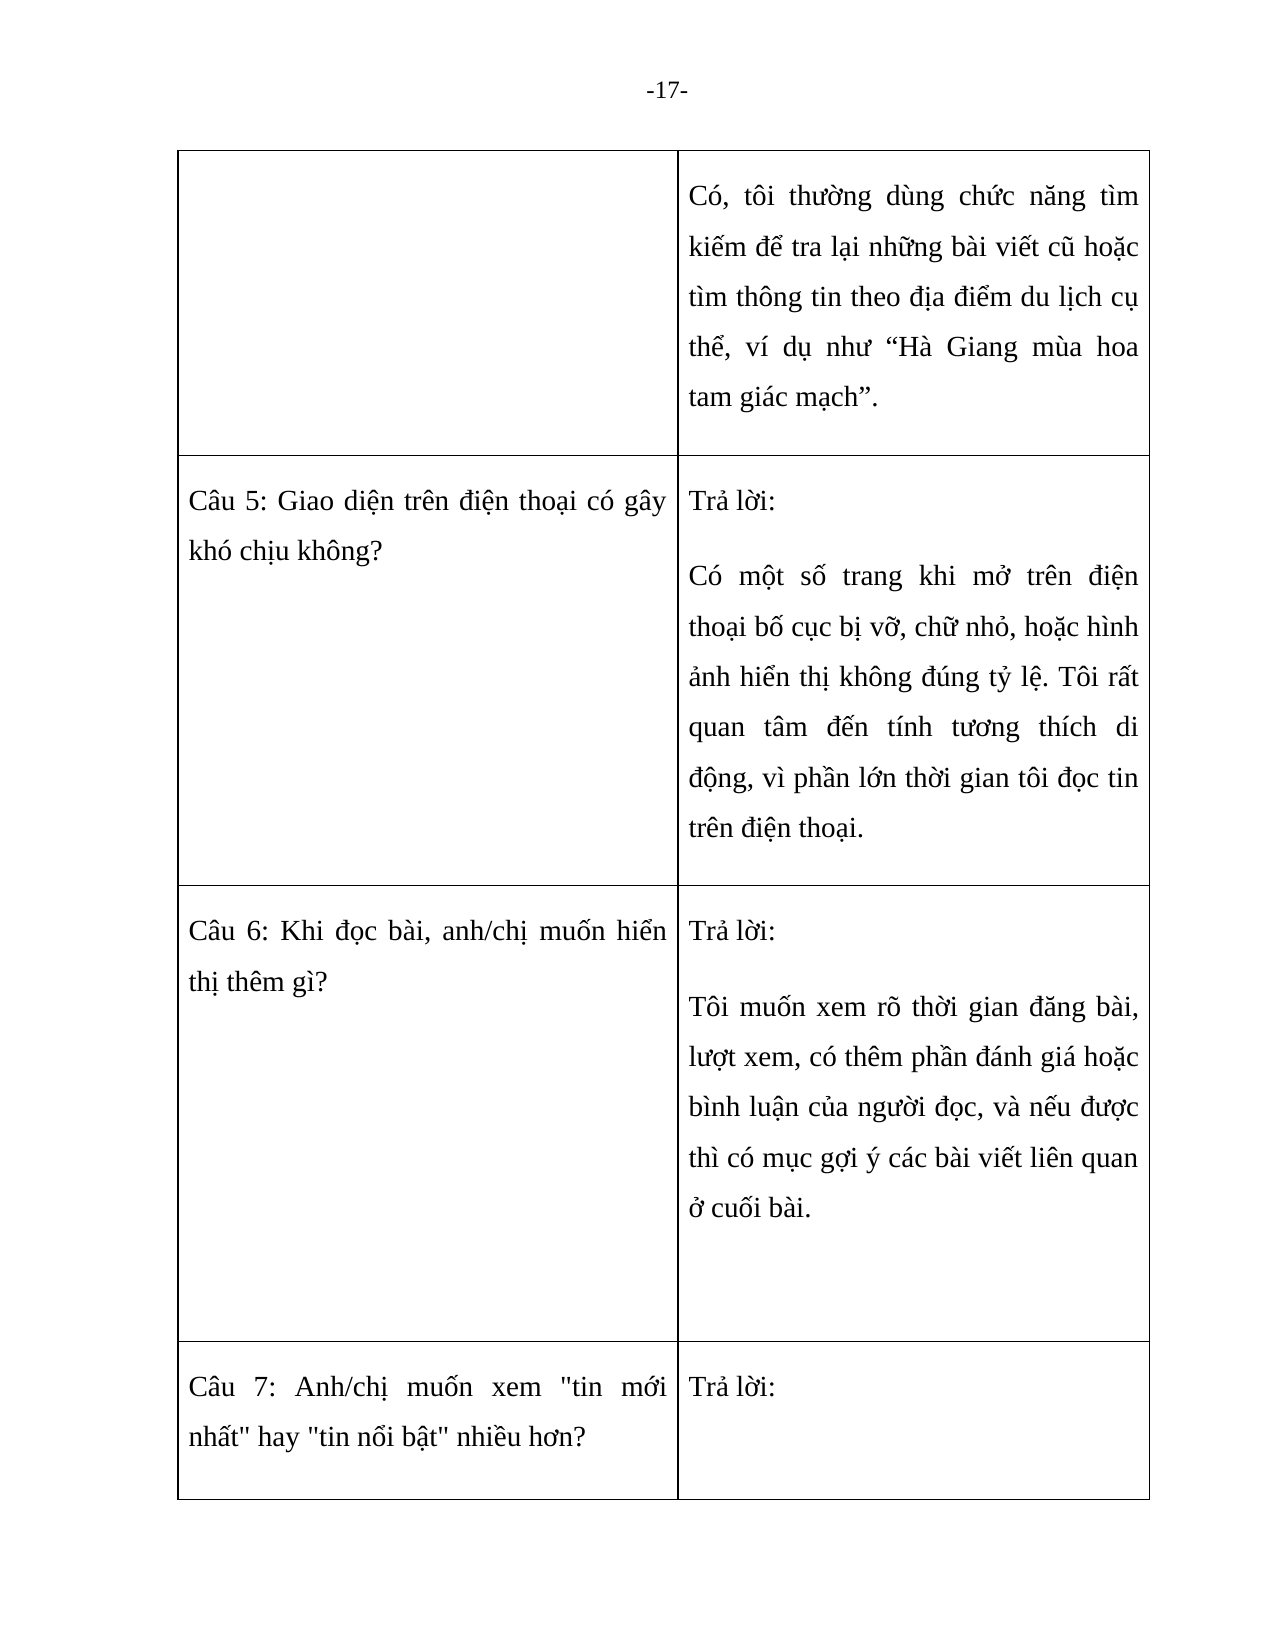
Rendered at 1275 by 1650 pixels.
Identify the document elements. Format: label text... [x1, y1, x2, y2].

table_cell Câu 5: Giao diện trên điện thoại có gây khó chịu không? [179, 456, 677, 885]
table_cell Trả lời: Tôi muốn xem rõ thời gian đăng bài, lượt xem, có thêm phần đánh giá hoặc bình luận của người đọc, và nếu được thì có mục gợi ý các bài viết liên quan ở cuối bài. [679, 886, 1149, 1341]
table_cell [679, 1342, 1149, 1499]
table_cell Trả lời: Có một số trang khi mở trên điện thoại bố cục bị vỡ, chữ nhỏ, hoặc hình ảnh hiển thị không đúng tỷ lệ. Tôi rất quan tâm đến tính tương thích di động, vì phần lớn thời gian tôi đọc tin trên điện thoại. [679, 456, 1149, 885]
table_cell Câu 6: Khi đọc bài, anh/chị muốn hiển thị thêm gì? [179, 886, 677, 1341]
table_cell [179, 1342, 677, 1499]
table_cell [679, 151, 1149, 455]
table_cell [179, 151, 677, 455]
